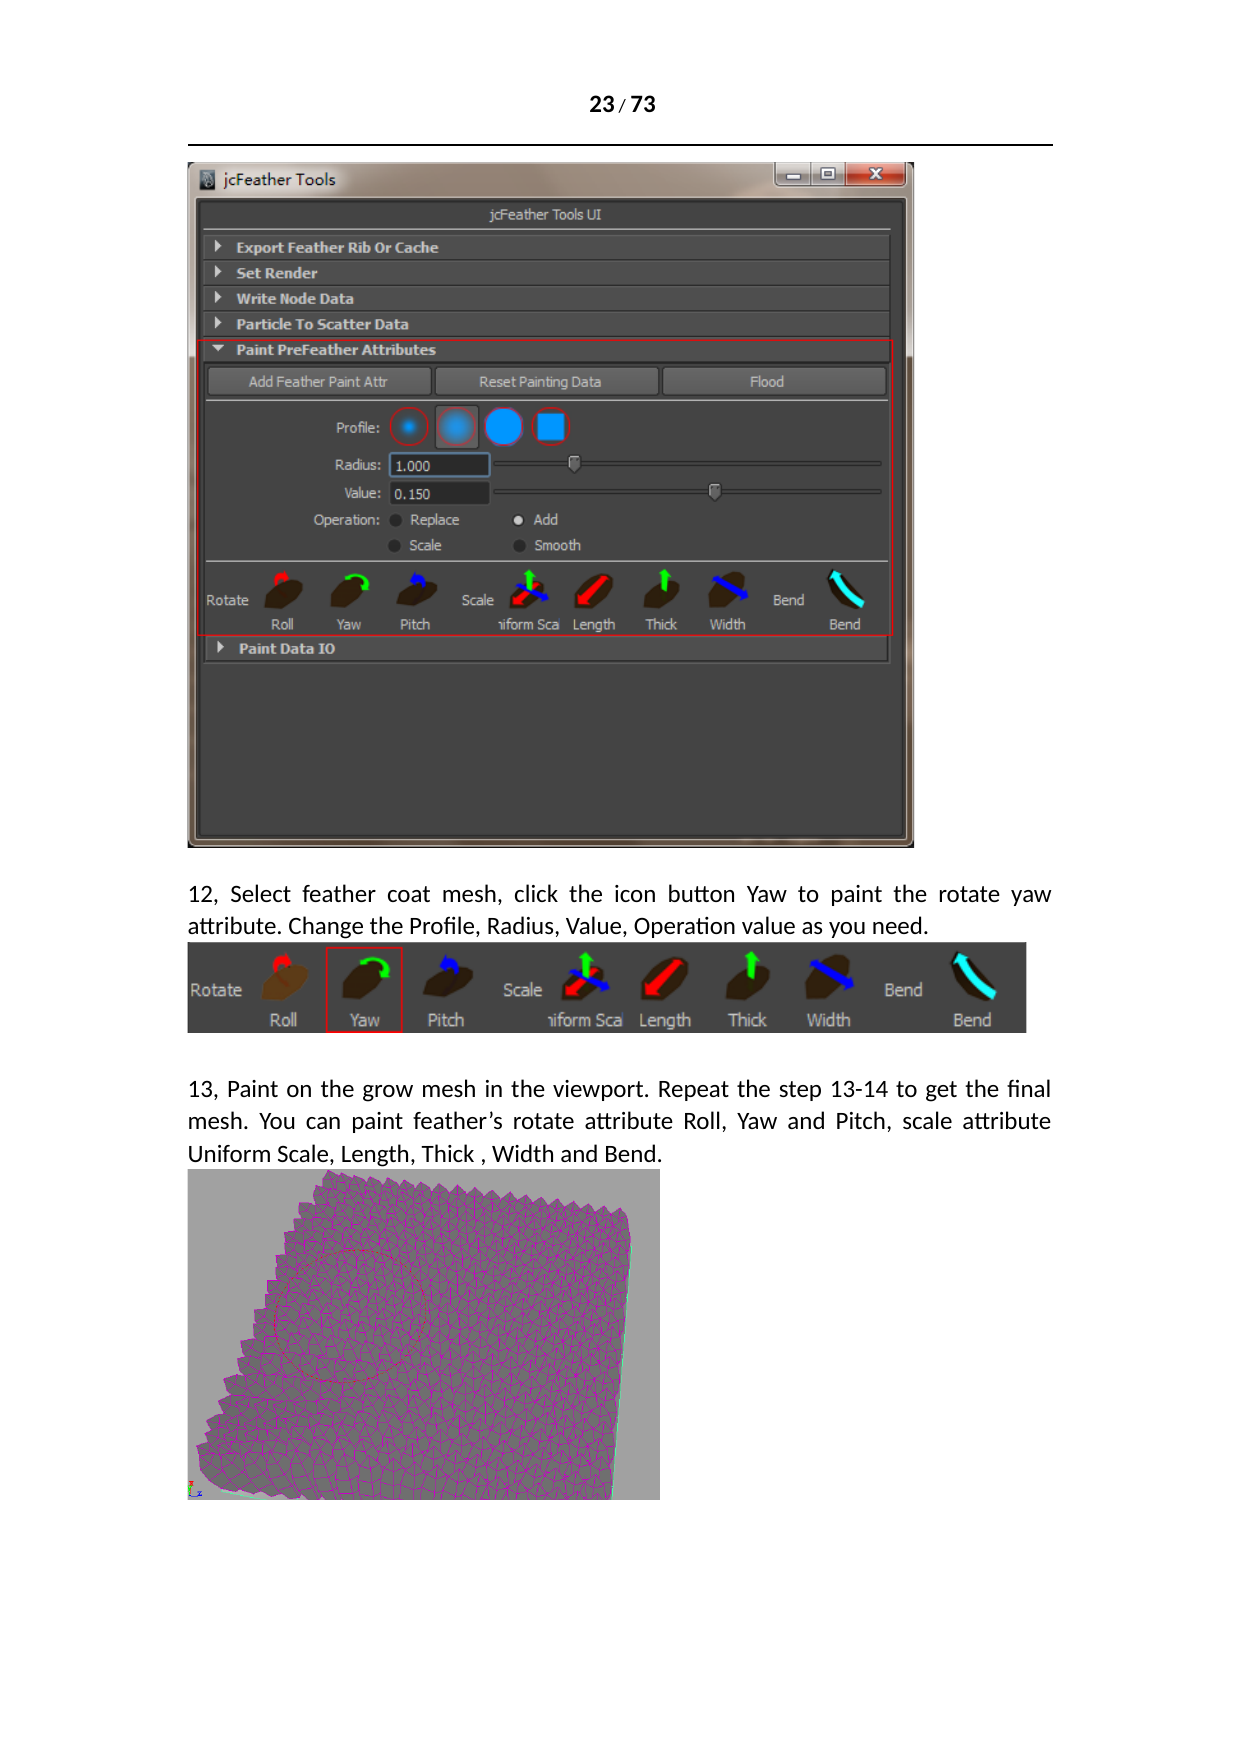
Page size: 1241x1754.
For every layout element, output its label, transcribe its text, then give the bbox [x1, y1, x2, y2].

text 12, Select feather coat mesh, click the icon button Yaw to paint the rotate yaw attribute. Change the Profile, Radius, Value, Operation value as you need. [187, 877, 1053, 942]
text 13, Paint on the grow mesh in the viewport. Repeat the step 13-14 to get the final mesh. You can paint feather’s rotate attribute Roll, Yaw and Pitch, scale attribute Uniform Scale, Length, Thick , Width and Bend. [187, 1072, 1053, 1169]
picture [187, 1169, 660, 1500]
picture [187, 162, 915, 848]
picture [187, 942, 1027, 1033]
